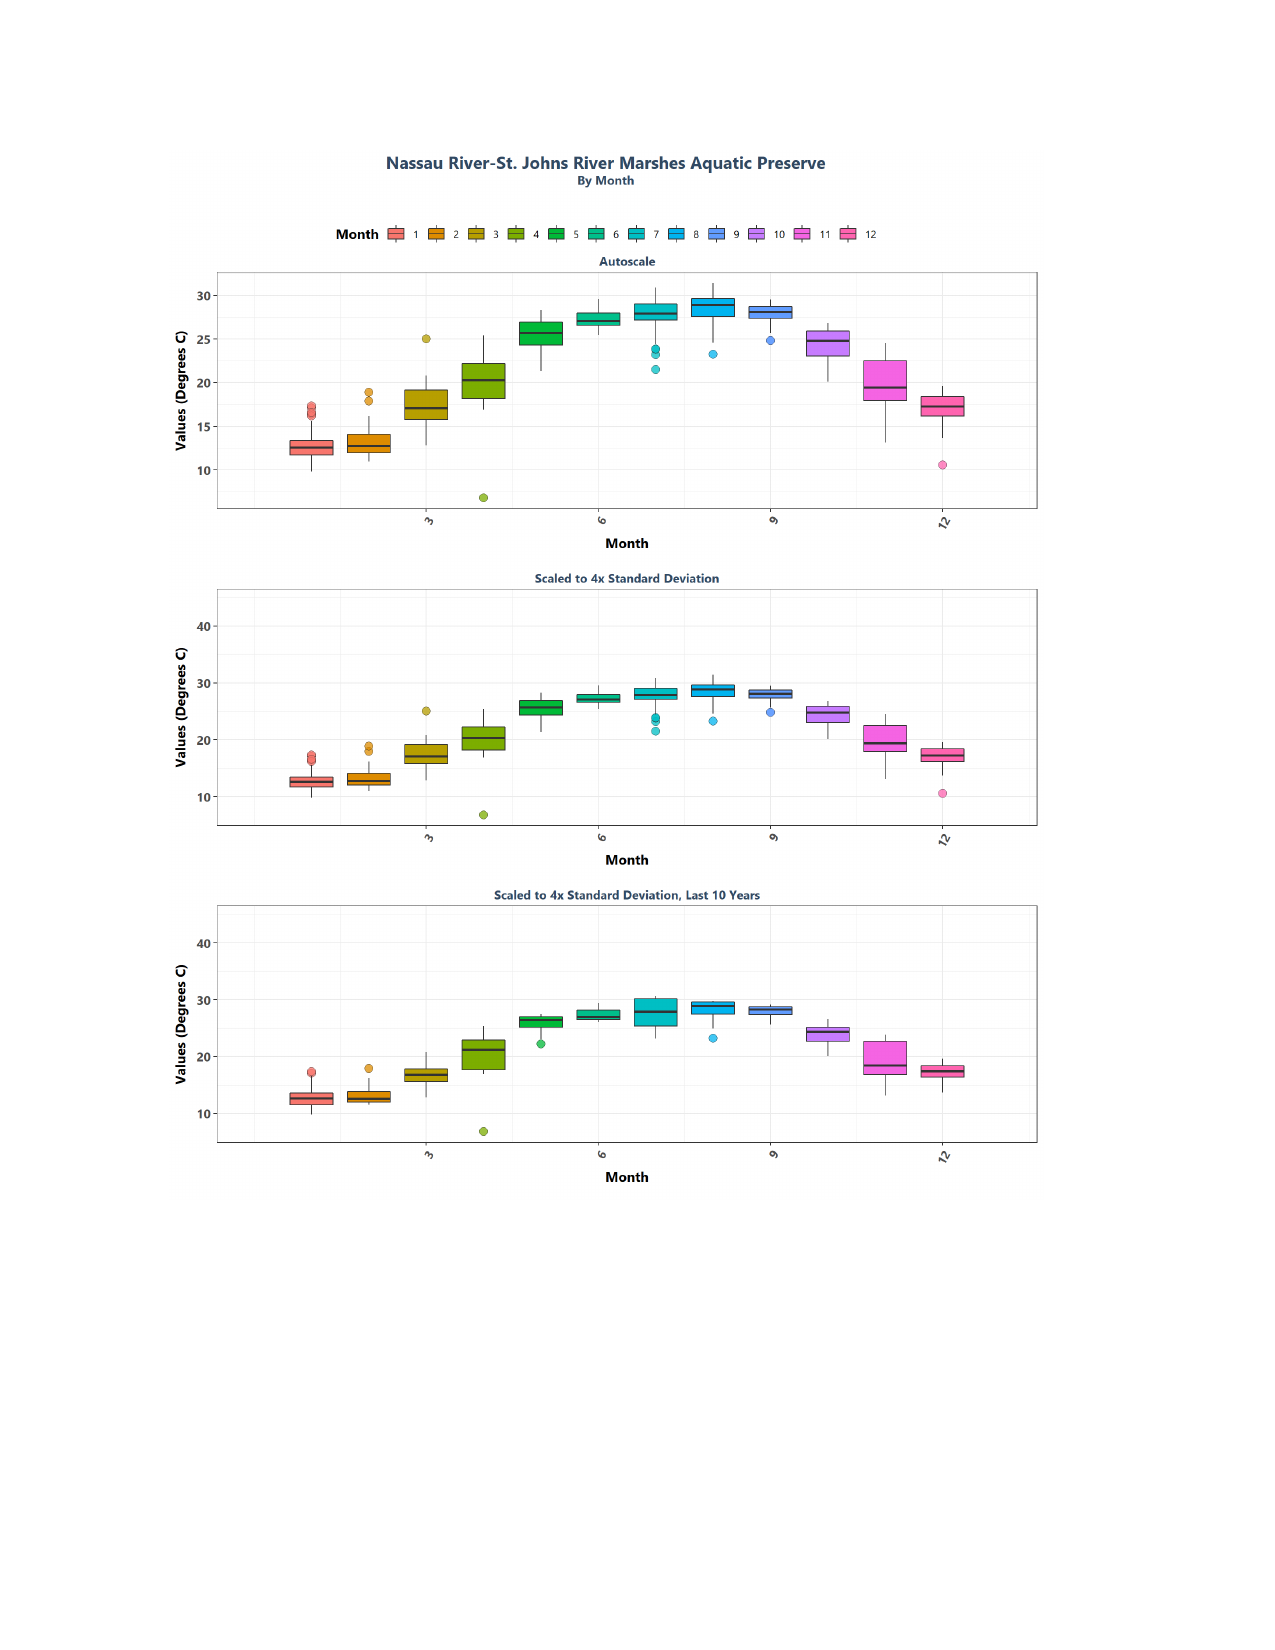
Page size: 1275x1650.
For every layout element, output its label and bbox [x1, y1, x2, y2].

picture [168, 150, 1044, 1200]
